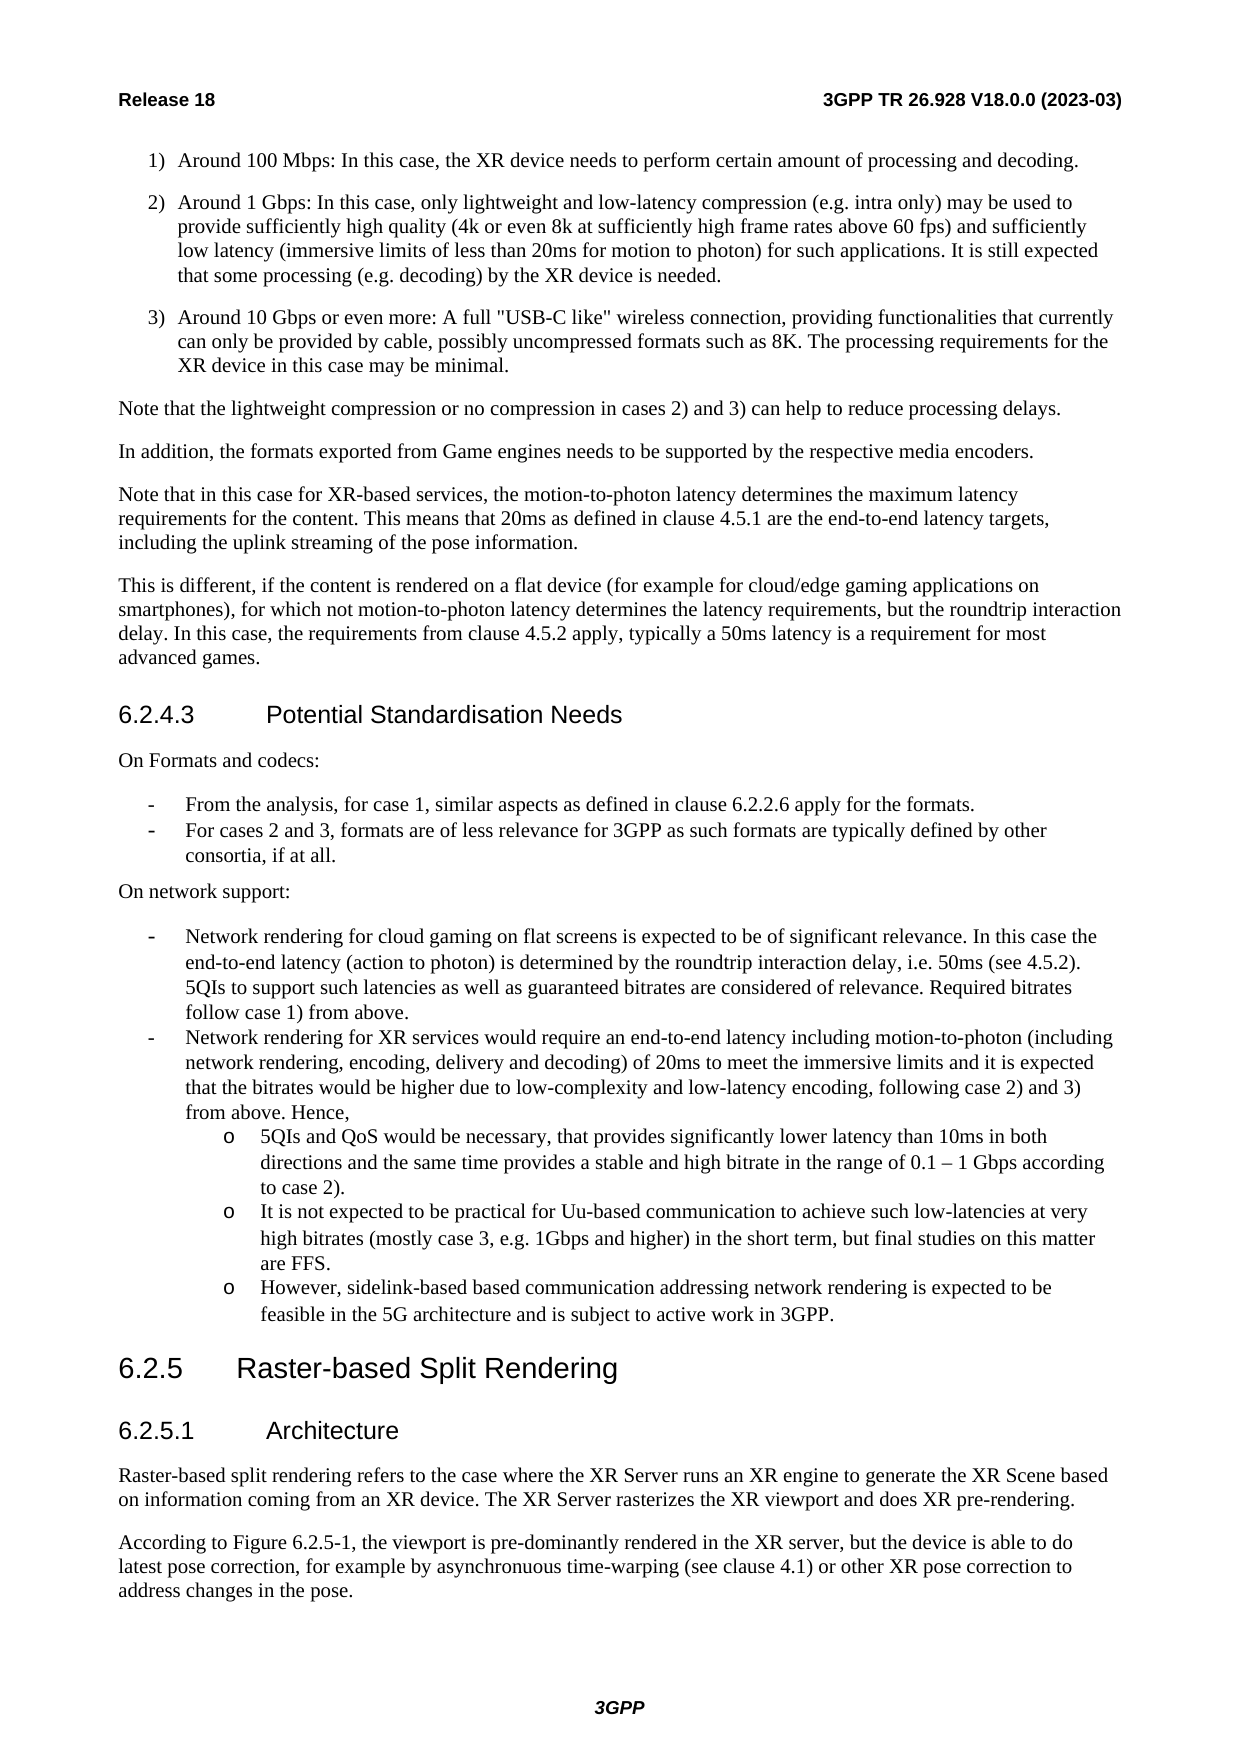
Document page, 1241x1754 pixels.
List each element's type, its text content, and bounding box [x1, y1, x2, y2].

list However, sidelink-based based communication addressing network rendering is expected to be feasible in the 5G architecture and is subject to active work in 3GPP. [223, 1275, 1122, 1326]
text Note that in this case for XR-based services, the motion-to-photon latency determines the maximum latency requirements for the content. This means that 20ms as defined in clause 4.5.1 are the end-to-end latency targets, including the uplink streaming of the pose information. [118, 482, 1122, 554]
list Network rendering for cloud gaming on flat screens is expected to be of significant relevance. In this case the end-to-end latency (action to photon) is determined by the roundtrip interaction delay, i.e. 50ms (see 4.5.2). 5QIs to support such latencies as well as guaranteed bitrates are considered of relevance. Required bitrates follow case 1) from above. [148, 922, 1122, 1024]
list Network rendering for XR services would require an end-to-end latency including motion-to-photon (including network rendering, encoding, delivery and decoding) of 20ms to meet the immersive limits and it is expected that the bitrates would be higher due to low-complexity and low-latency encoding, following case 2) and 3) from above. Hence, [148, 1024, 1122, 1124]
text This is different, if the content is rendered on a flat device (for example for cloud/edge gaming applications on smartphones), for which not motion-to-photon latency determines the latency requirements, but the roundtrip interaction delay. In this case, the requirements from clause 4.5.2 apply, typically a 50ms latency is a requirement for most advanced games. [118, 573, 1122, 669]
text Raster-based split rendering refers to the case where the XR Server runs an XR engine to generate the XR Scene based on information coming from an XR device. The XR Server rasterizes the XR viewport and does XR pre-rendering. [118, 1463, 1122, 1511]
list From the analysis, for case 1, similar aspects as defined in clause 6.2.2.6 apply for the formats. [148, 791, 1122, 816]
text 1) Around 100 Mbps: In this case, the XR device needs to perform certain amount of processing and decoding. [148, 147, 1122, 172]
text Note that the lightweight compression or no compression in cases 2) and 3) can help to reduce processing delays. [118, 396, 1122, 420]
subtitle 6.2.4.3 Potential Standardisation Needs [118, 700, 1122, 729]
subtitle 6.2.5.1 Architecture [118, 1416, 1122, 1444]
text On Formats and codecs: [118, 748, 1122, 772]
list It is not expected to be practical for Uu-based communication to achieve such low-latencies at very high bitrates (mostly case 3, e.g. 1Gbps and higher) in the short term, but final studies on this matter are FFS. [223, 1199, 1122, 1275]
list 5QIs and QoS would be necessary, that provides significantly lower latency than 10ms in both directions and the same time provides a stable and high bitrate in the range of 0.1 – 1 Gbps according to case 2). [223, 1124, 1122, 1199]
text According to Figure 6.2.5-1, the viewport is pre-dominantly rendered in the XR server, but the device is able to do latest pose correction, for example by asynchronuous time-warping (see clause 4.1) or other XR pose correction to address changes in the pose. [118, 1530, 1122, 1602]
list For cases 2 and 3, formats are of less relevance for 3GPP as such formats are typically defined by other consortia, if at all. [148, 816, 1122, 867]
text 2) Around 1 Gbps: In this case, only lightweight and low-latency compression (e.g. intra only) may be used to provide sufficiently high quality (4k or even 8k at sufficiently high frame rates above 60 fps) and sufficiently low latency (immersive limits of less than 20ms for motion to photon) for such applications. It is still expected that some processing (e.g. decoding) by the XR device is needed. [148, 190, 1122, 287]
text On network support: [118, 879, 1122, 903]
subtitle 6.2.5 Raster-based Split Rendering [118, 1351, 1122, 1384]
text 3) Around 10 Gbps or even more: A full "USB-C like" wireless connection, providing functionalities that currently can only be provided by cable, possibly uncompressed formats such as 8K. The processing requirements for the XR device in this case may be minimal. [148, 305, 1122, 377]
text In addition, the formats exported from Game engines needs to be supported by the respective media encoders. [118, 439, 1122, 463]
